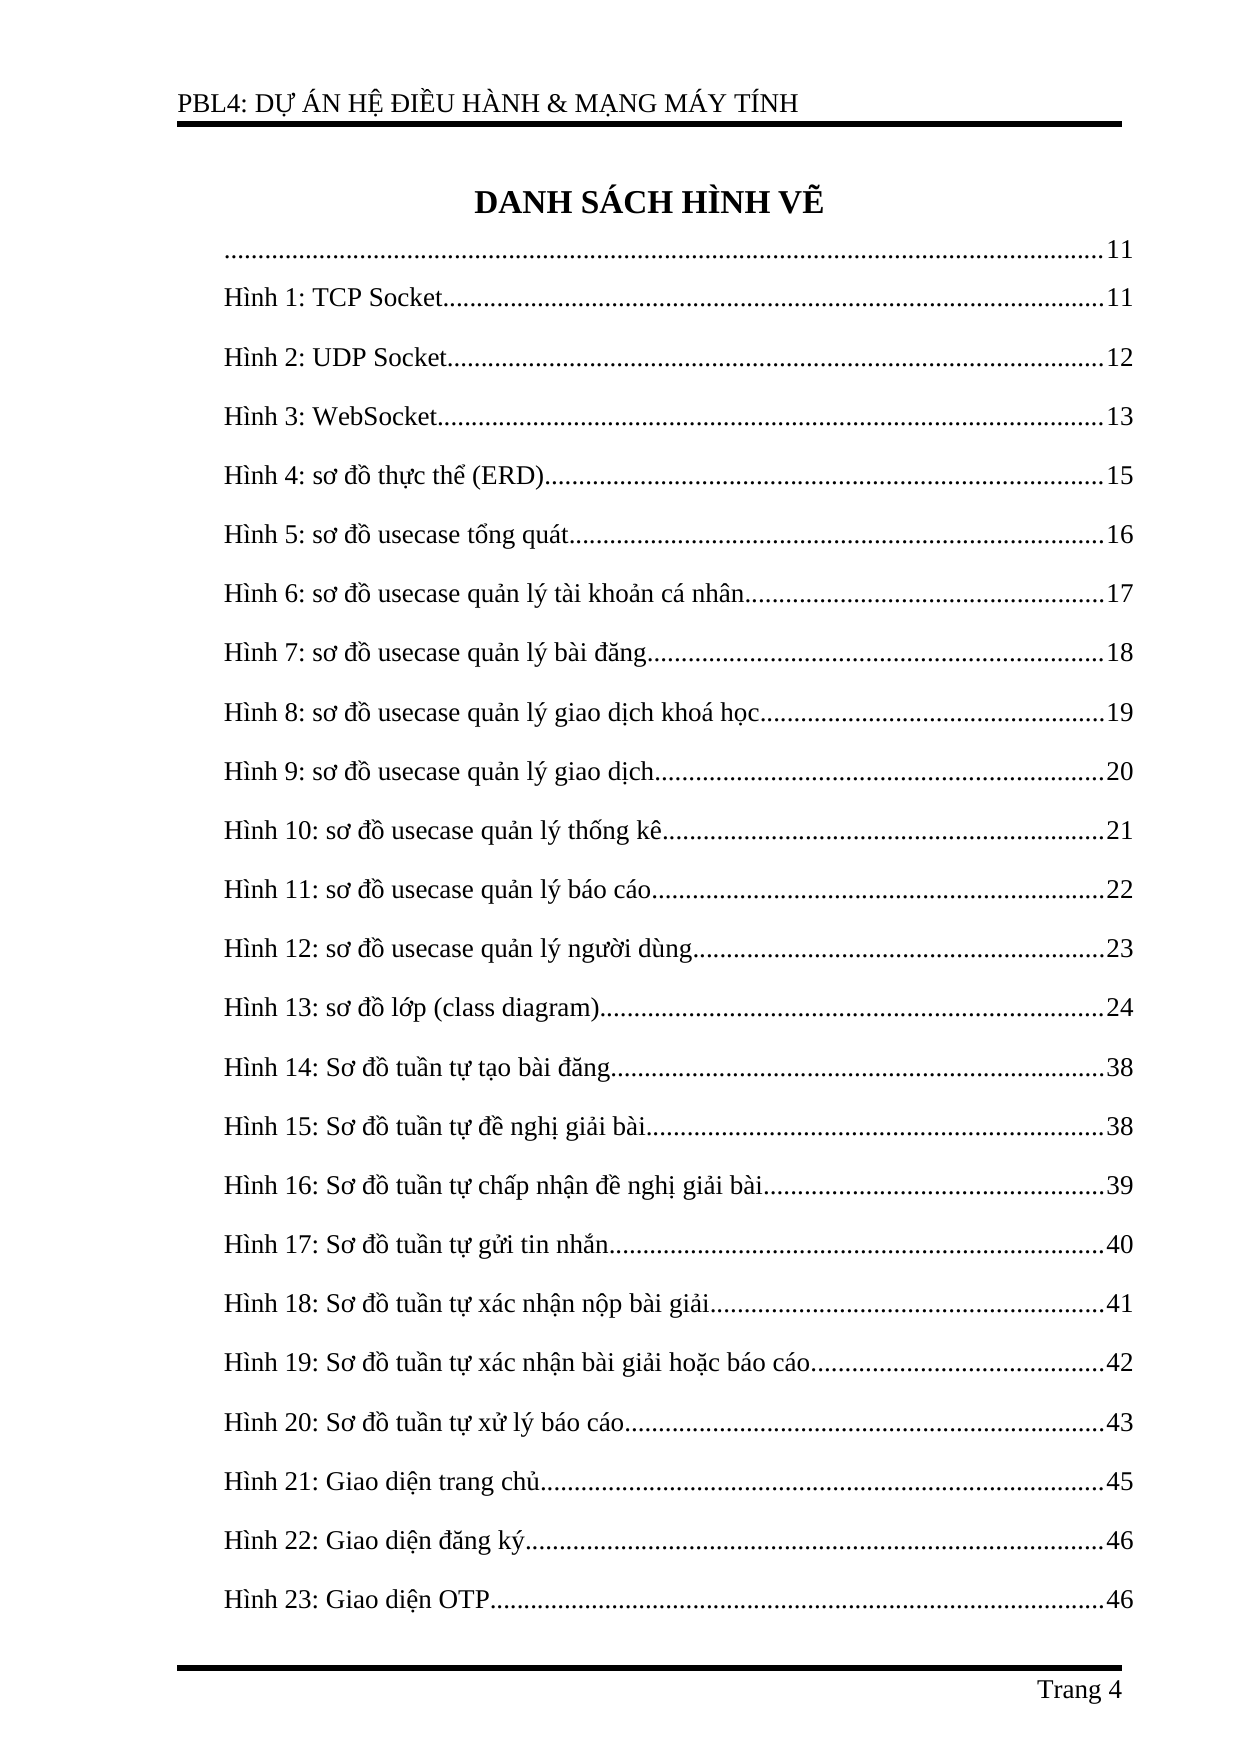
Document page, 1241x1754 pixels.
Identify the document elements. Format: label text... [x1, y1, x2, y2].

text Hình 6: sơ đồ usecase quản lý tài khoản cá nhân 17 [177, 577, 1122, 608]
text Hình 8: sơ đồ usecase quản lý giao dịch khoá học 19 [177, 696, 1122, 727]
text Hình 9: sơ đồ usecase quản lý giao dịch 20 [177, 755, 1122, 786]
text Hình 20: Sơ đồ tuần tự xử lý báo cáo 43 [177, 1406, 1122, 1437]
text Hình 19: Sơ đồ tuần tự xác nhận bài giải hoặc báo cáo 42 [177, 1346, 1122, 1378]
text Hình 12: sơ đồ usecase quản lý người dùng 23 [177, 932, 1122, 963]
text Hình 11: sơ đồ usecase quản lý báo cáo 22 [177, 873, 1122, 904]
title DANH SÁCH HÌNH VẼ [177, 182, 1122, 221]
text Hình 21: Giao diện trang chủ 45 [177, 1465, 1122, 1496]
text Hình 3: WebSocket 13 [177, 400, 1122, 431]
text Hình 1: TCP Socket 11 [177, 281, 1122, 313]
text Hình 10: sơ đồ usecase quản lý thống kê 21 [177, 814, 1122, 845]
text 11 [177, 233, 1122, 264]
text Hình 17: Sơ đồ tuần tự gửi tin nhắn 40 [177, 1228, 1122, 1259]
text Hình 23: Giao diện OTP 46 [177, 1583, 1122, 1614]
text Hình 22: Giao diện đăng ký 46 [177, 1524, 1122, 1555]
text Hình 16: Sơ đồ tuần tự chấp nhận đề nghị giải bài 39 [177, 1169, 1122, 1200]
text Hình 7: sơ đồ usecase quản lý bài đăng 18 [177, 636, 1122, 668]
text Hình 13: sơ đồ lớp (class diagram) 24 [177, 991, 1122, 1023]
text Hình 5: sơ đồ usecase tổng quát 16 [177, 518, 1122, 549]
text Hình 4: sơ đồ thực thể (ERD) 15 [177, 459, 1122, 490]
text Hình 18: Sơ đồ tuần tự xác nhận nộp bài giải 41 [177, 1287, 1122, 1318]
text Hình 14: Sơ đồ tuần tự tạo bài đăng 38 [177, 1051, 1122, 1082]
text Hình 15: Sơ đồ tuần tự đề nghị giải bài 38 [177, 1110, 1122, 1141]
text Hình 2: UDP Socket 12 [177, 341, 1122, 372]
